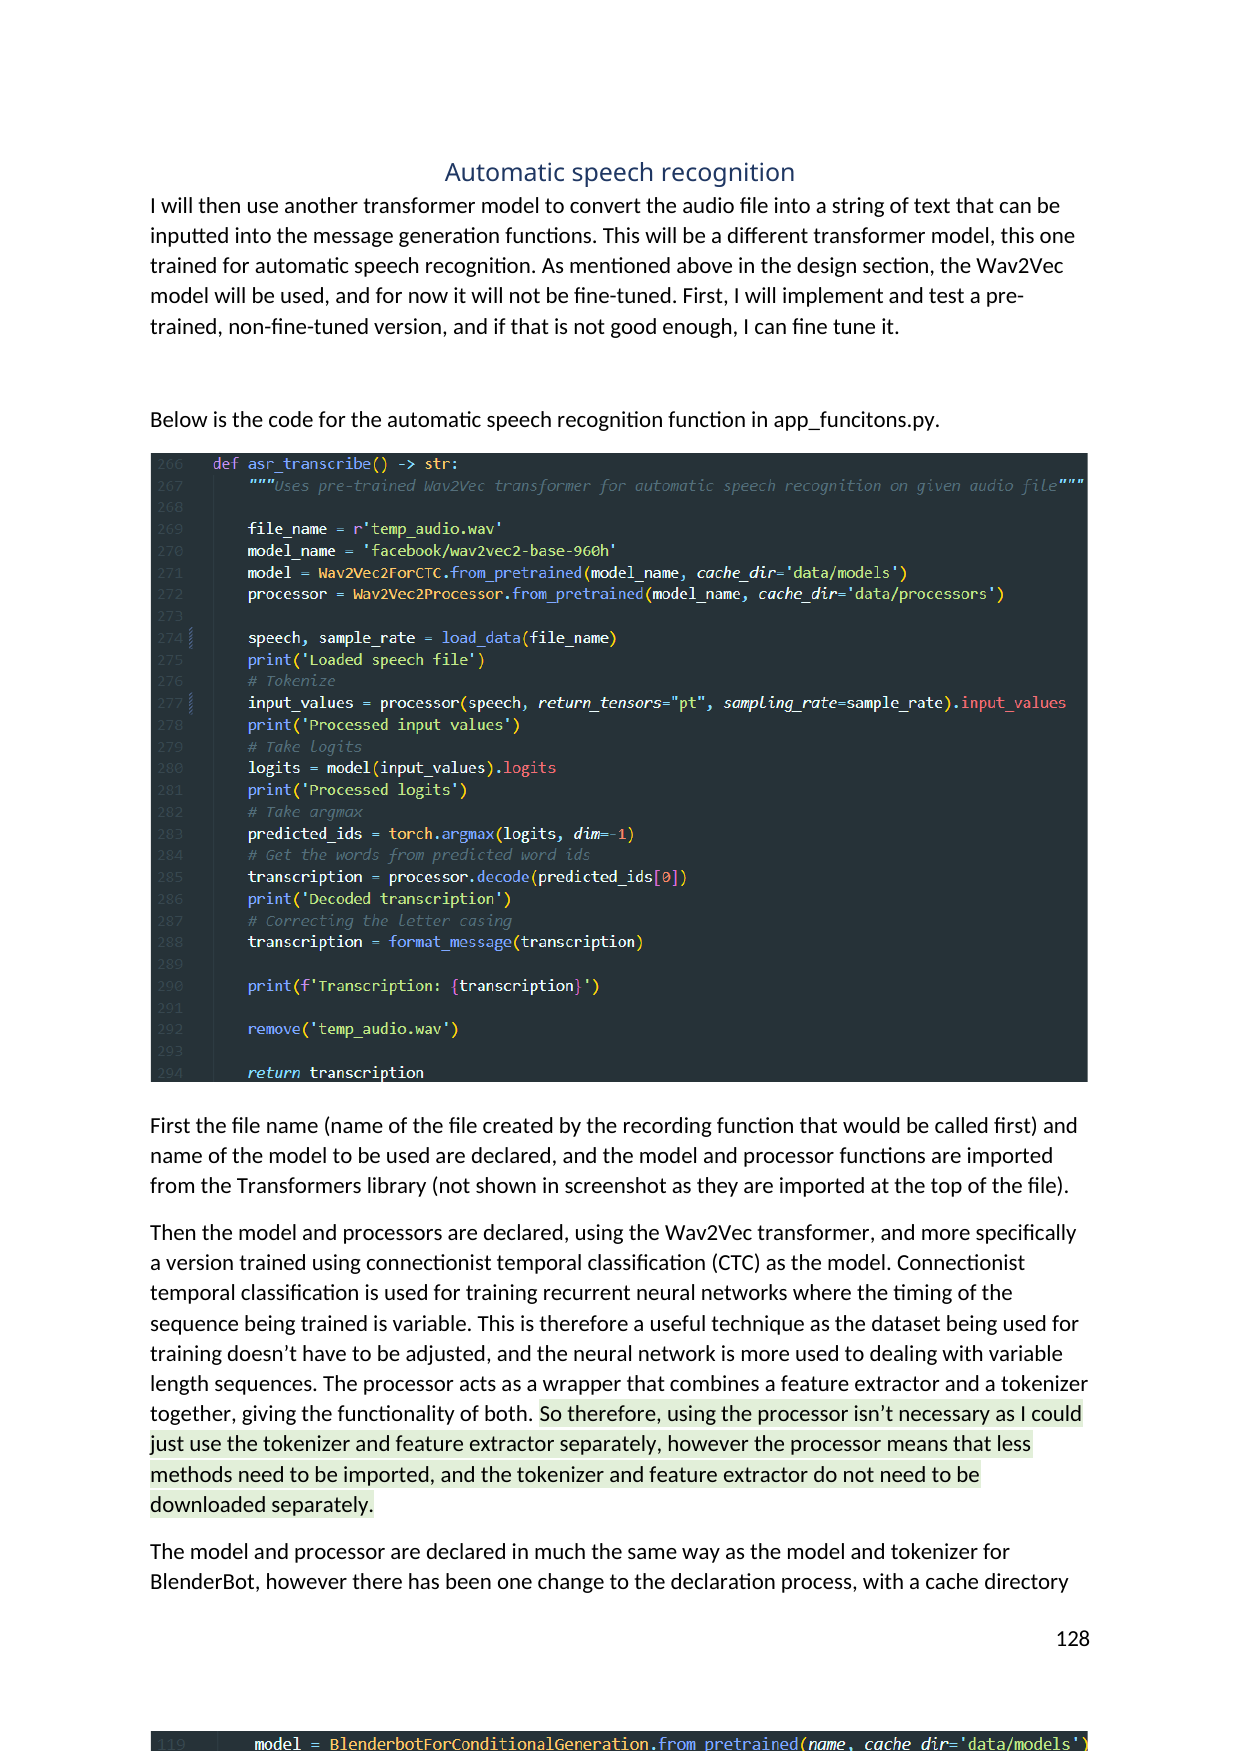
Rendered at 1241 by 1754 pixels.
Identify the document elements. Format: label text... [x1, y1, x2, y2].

text Then the model and processors are declared, using the Wav2Vec transformer, and more specifically a version trained using connectionist temporal classification (CTC) as the model. Connectionist temporal classification is used for training recurrent neural networks where the timing of the sequence being trained is variable. This is therefore a useful technique as the dataset being used for training doesn’t have to be adjusted, and the neural network is more used to dealing with variable length sequences. The processor acts as a wrapper that combines a feature extractor and a tokenizer together, giving the functionality of both. So therefore, using the processor isn’t necessary as I could just use the tokenizer and feature extractor separately, however the processor means that less methods need to be imported, and the tokenizer and feature extractor do not need to be downloaded separately. [150, 1218, 1090, 1518]
text I will then use another transformer model to convert the audio file into a string of text that can be inputted into the message generation functions. This will be a different transformer model, this one trained for automatic speech recognition. As mentioned above in the design section, the Wav2Vec model will be used, and for now it will not be fine-tuned. First, I will implement and test a pre-trained, non-fine-tuned version, and if that is not good enough, I can fine tune it. [150, 191, 1090, 340]
text Below is the code for the automatic speech recognition function in app_funcitons.py. [150, 406, 1090, 433]
picture [150, 1731, 1087, 1751]
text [150, 1537, 1090, 1595]
subtitle Automatic speech recognition [150, 154, 1090, 188]
picture [150, 453, 1087, 1081]
